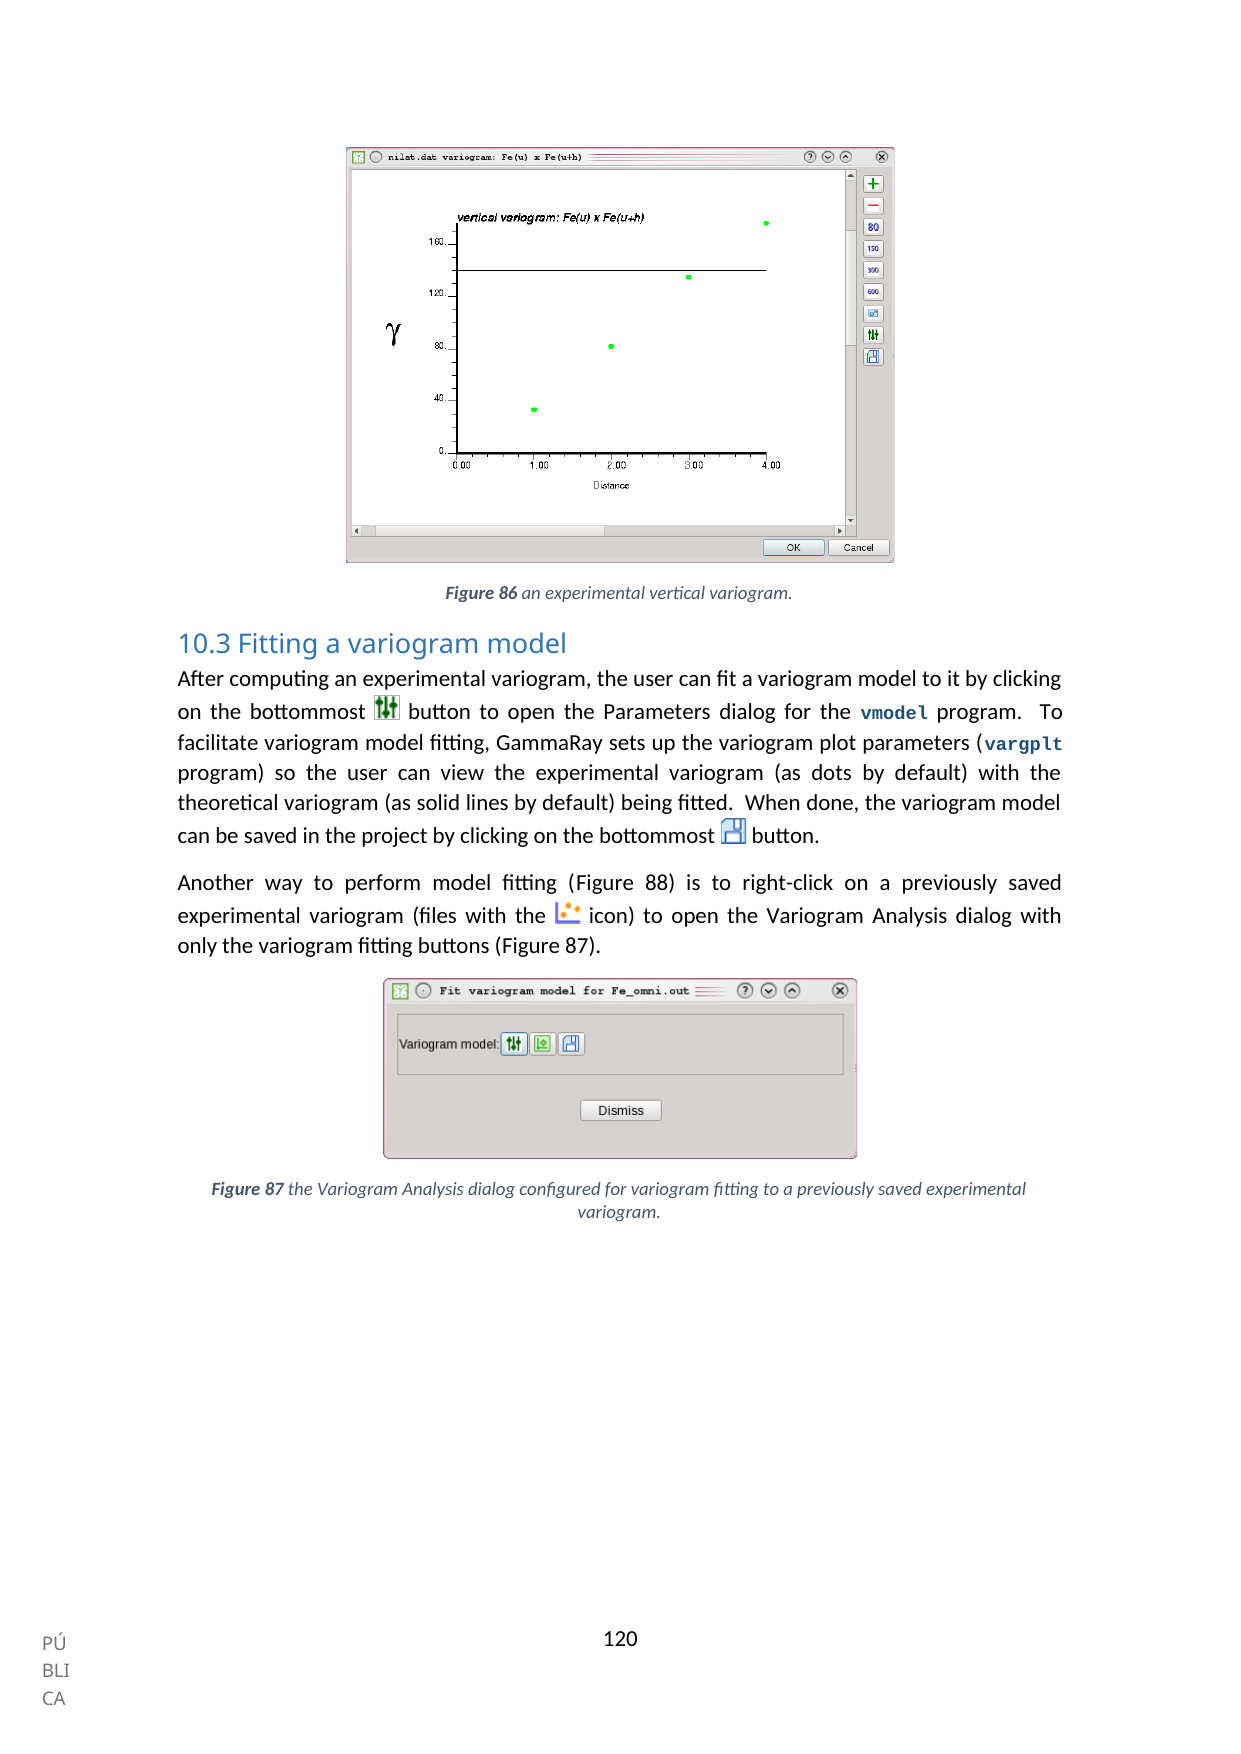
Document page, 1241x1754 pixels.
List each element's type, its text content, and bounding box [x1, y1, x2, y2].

picture [375, 696, 399, 719]
subtitle Fitting a variogram model [177, 625, 1063, 662]
picture [383, 978, 858, 1159]
text Another way to perform model fitting (Figure 87) is to right-click on a previously saved experimental variogram (files with the icon) to open the Variogram Analysis dialog with only the variogram fitting buttons (Figure 86). [177, 868, 1063, 959]
text After computing an experimental variogram, the user can fit a variogram model to it by clicking on the bottommost button to open the Parameters dialog for the vmodel program. To facilitate variogram model fitting, GammaRay sets up the variogram plot parameters (vargplt program) so the user can view the experimental variogram (as dots by default) with the theoretical variogram (as solid lines by default) being fitted. When done, the variogram model can be saved in the project by clicking on the bottommost button. [177, 664, 1063, 849]
picture [721, 818, 747, 844]
text Figure 86 an experimental vertical variogram. [177, 581, 1063, 604]
text Figure 87 the Variogram Analysis dialog configured for variogram fitting to a previously saved experimental variogram. [177, 1178, 1063, 1223]
picture [555, 898, 581, 924]
picture [346, 147, 895, 563]
